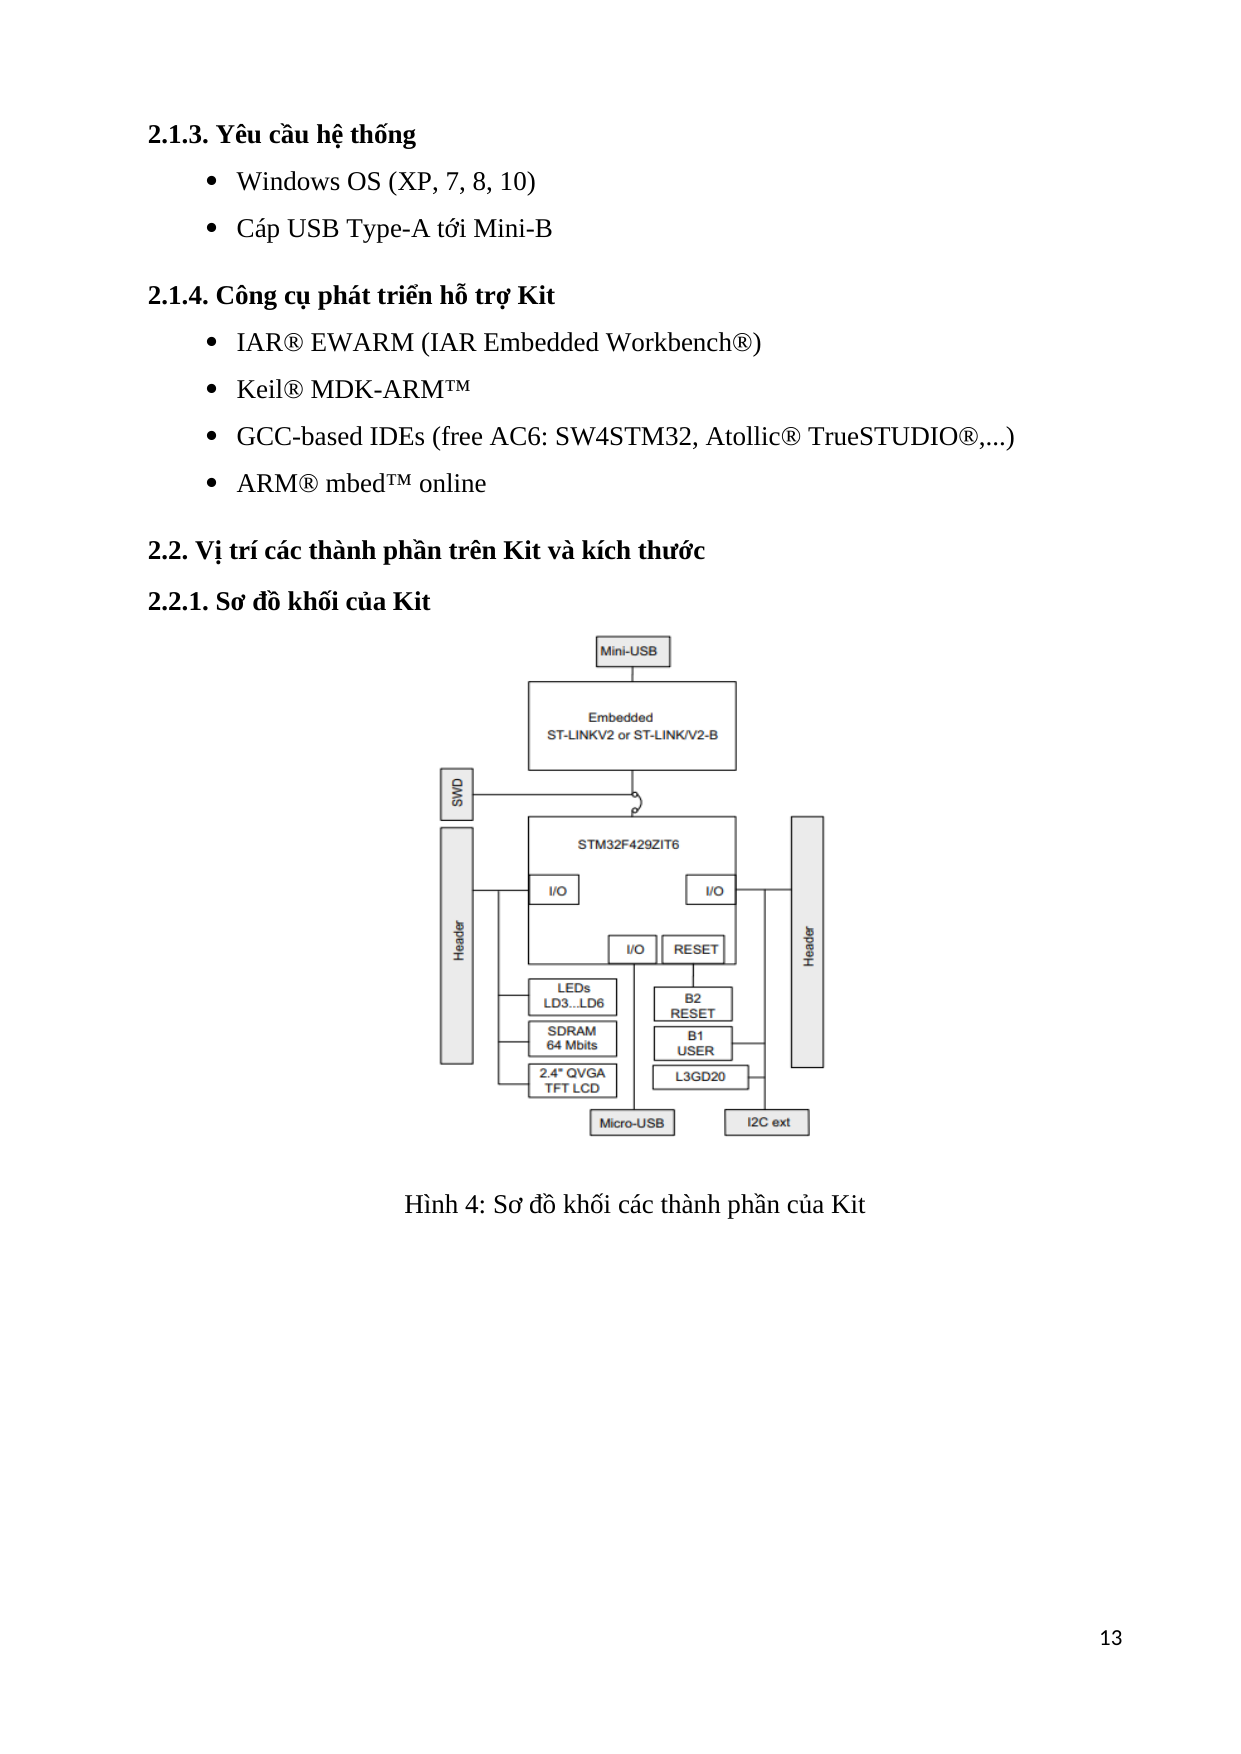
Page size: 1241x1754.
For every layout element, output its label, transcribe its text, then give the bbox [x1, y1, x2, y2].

list Windows OS (XP, 7, 8, 10) [207, 165, 1122, 196]
subtitle 2.1.3. Yêu cầu hệ thống [148, 118, 1122, 149]
subtitle 2.2.1. Sơ đồ khối của Kit [148, 585, 1122, 616]
list ARM® mbed™ online [207, 467, 1122, 498]
list Keil® MDK-ARM™ [207, 373, 1122, 404]
list Cáp USB Type-A tới Mini-B [207, 212, 1122, 243]
picture [348, 631, 922, 1158]
list IAR® EWARM (IAR Embedded Workbench®) [207, 326, 1122, 357]
list GCC-based IDEs (free AC6: SW4STM32, Atollic® TrueSTUDIO®,...) [207, 420, 1122, 451]
subtitle 2.2. Vị trí các thành phần trên Kit và kích thước [148, 534, 1122, 566]
text Hình 4: Sơ đồ khối các thành phần của Kit [148, 1188, 1122, 1220]
subtitle 2.1.4. Công cụ phát triển hỗ trợ Kit [148, 279, 1122, 311]
